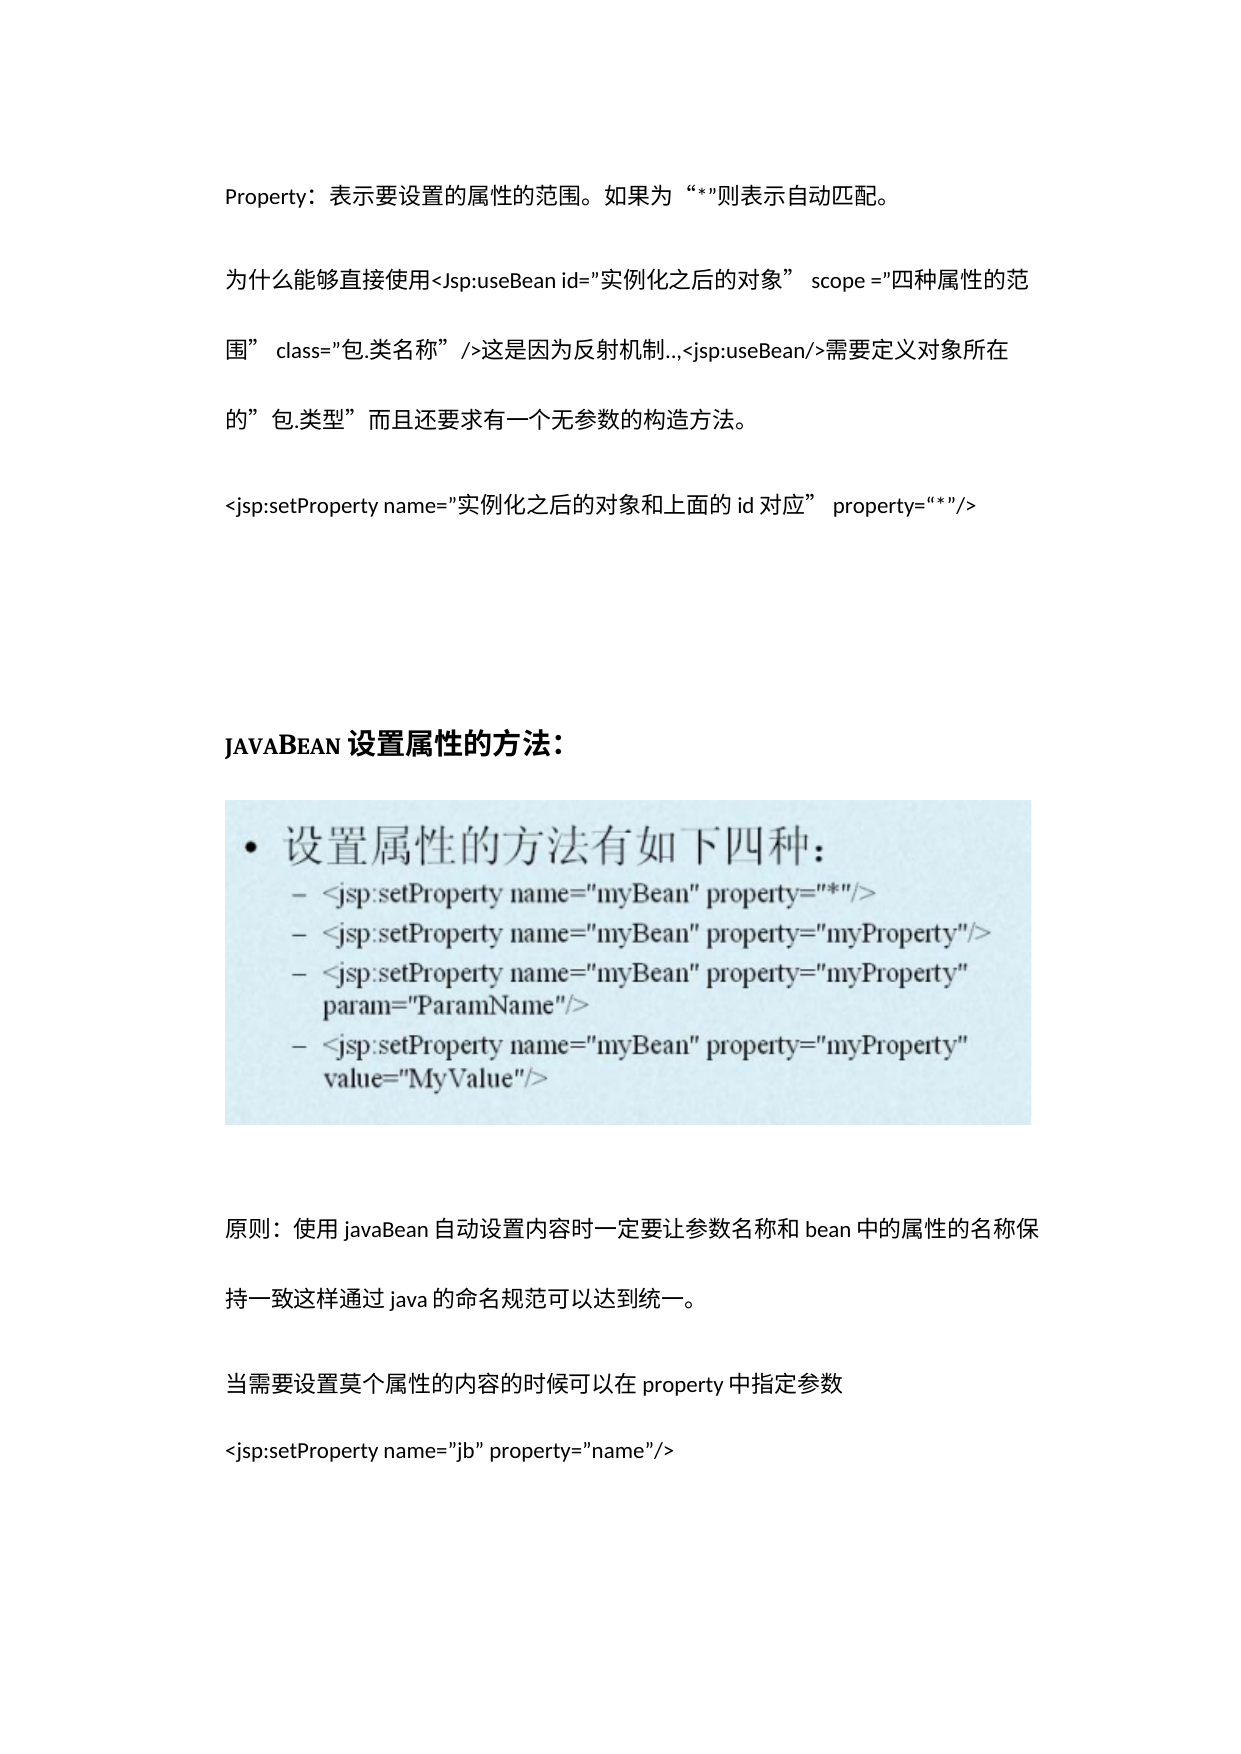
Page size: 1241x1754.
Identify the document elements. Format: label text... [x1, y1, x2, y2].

text 为什么能够直接使用<Jsp:useBean id=”实例化之后的对象” scope =”四种属性的范围” class=”包.类名称”/>这是因为反射机制..,<jsp:useBean/>需要定义对象所在的”包.类型”而且还要求有一个无参数的构造方法。 [225, 246, 1053, 451]
text 原则：使用javaBean自动设置内容时一定要让参数名称和bean中的属性的名称保持一致这样通过java的命名规范可以达到统一。 [225, 1195, 1053, 1330]
picture [225, 800, 1032, 1125]
text 当需要设置莫个属性的内容的时候可以在property中指定参数 [225, 1349, 1053, 1414]
text Property：表示要设置的属性的范围。如果为“*”则表示自动匹配。 [225, 162, 1053, 227]
text <jsp:setProperty name=”jb” property=”name”/> [225, 1434, 1053, 1466]
text <jsp:setProperty name=”实例化之后的对象和上面的id对应” property=“*”/> [225, 471, 1053, 536]
